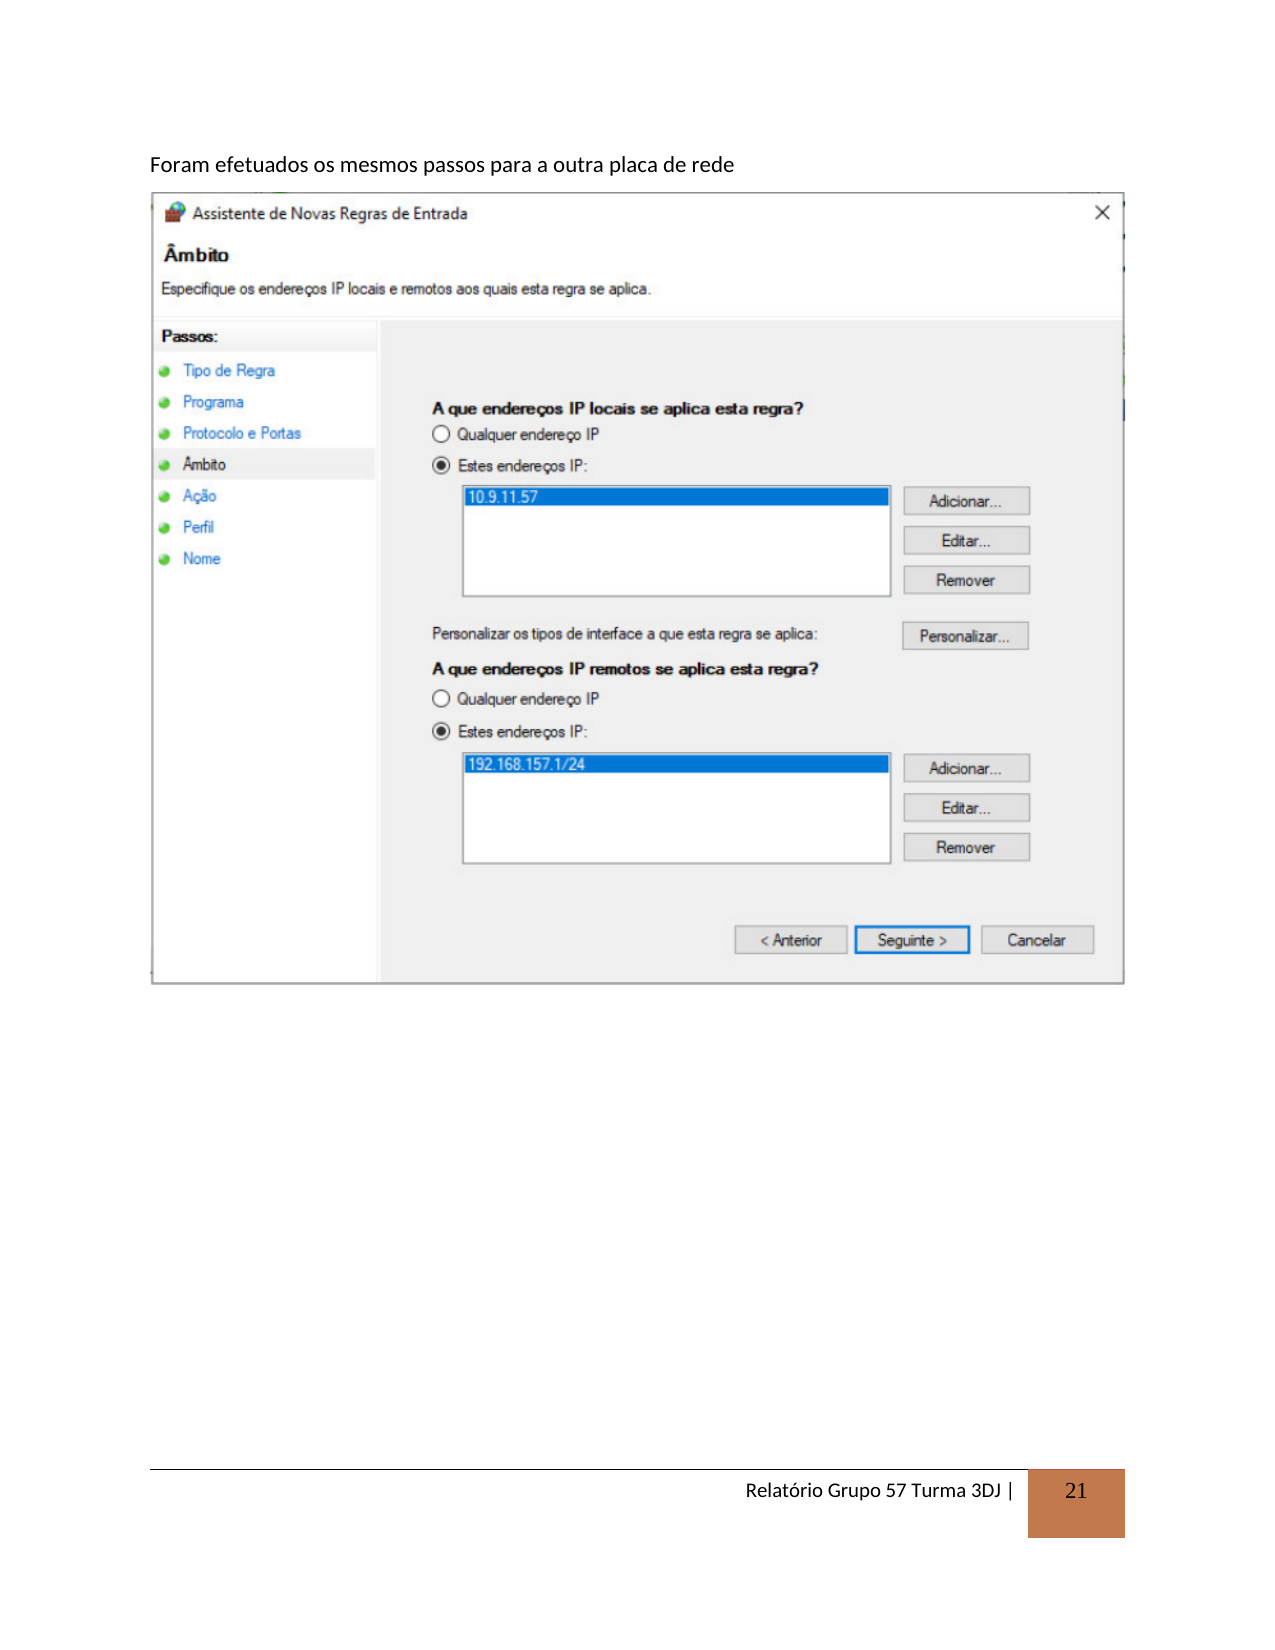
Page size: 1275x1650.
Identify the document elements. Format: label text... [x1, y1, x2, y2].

picture [150, 192, 1125, 985]
text Foram efetuados os mesmos passos para a outra placa de rede [150, 150, 1125, 178]
